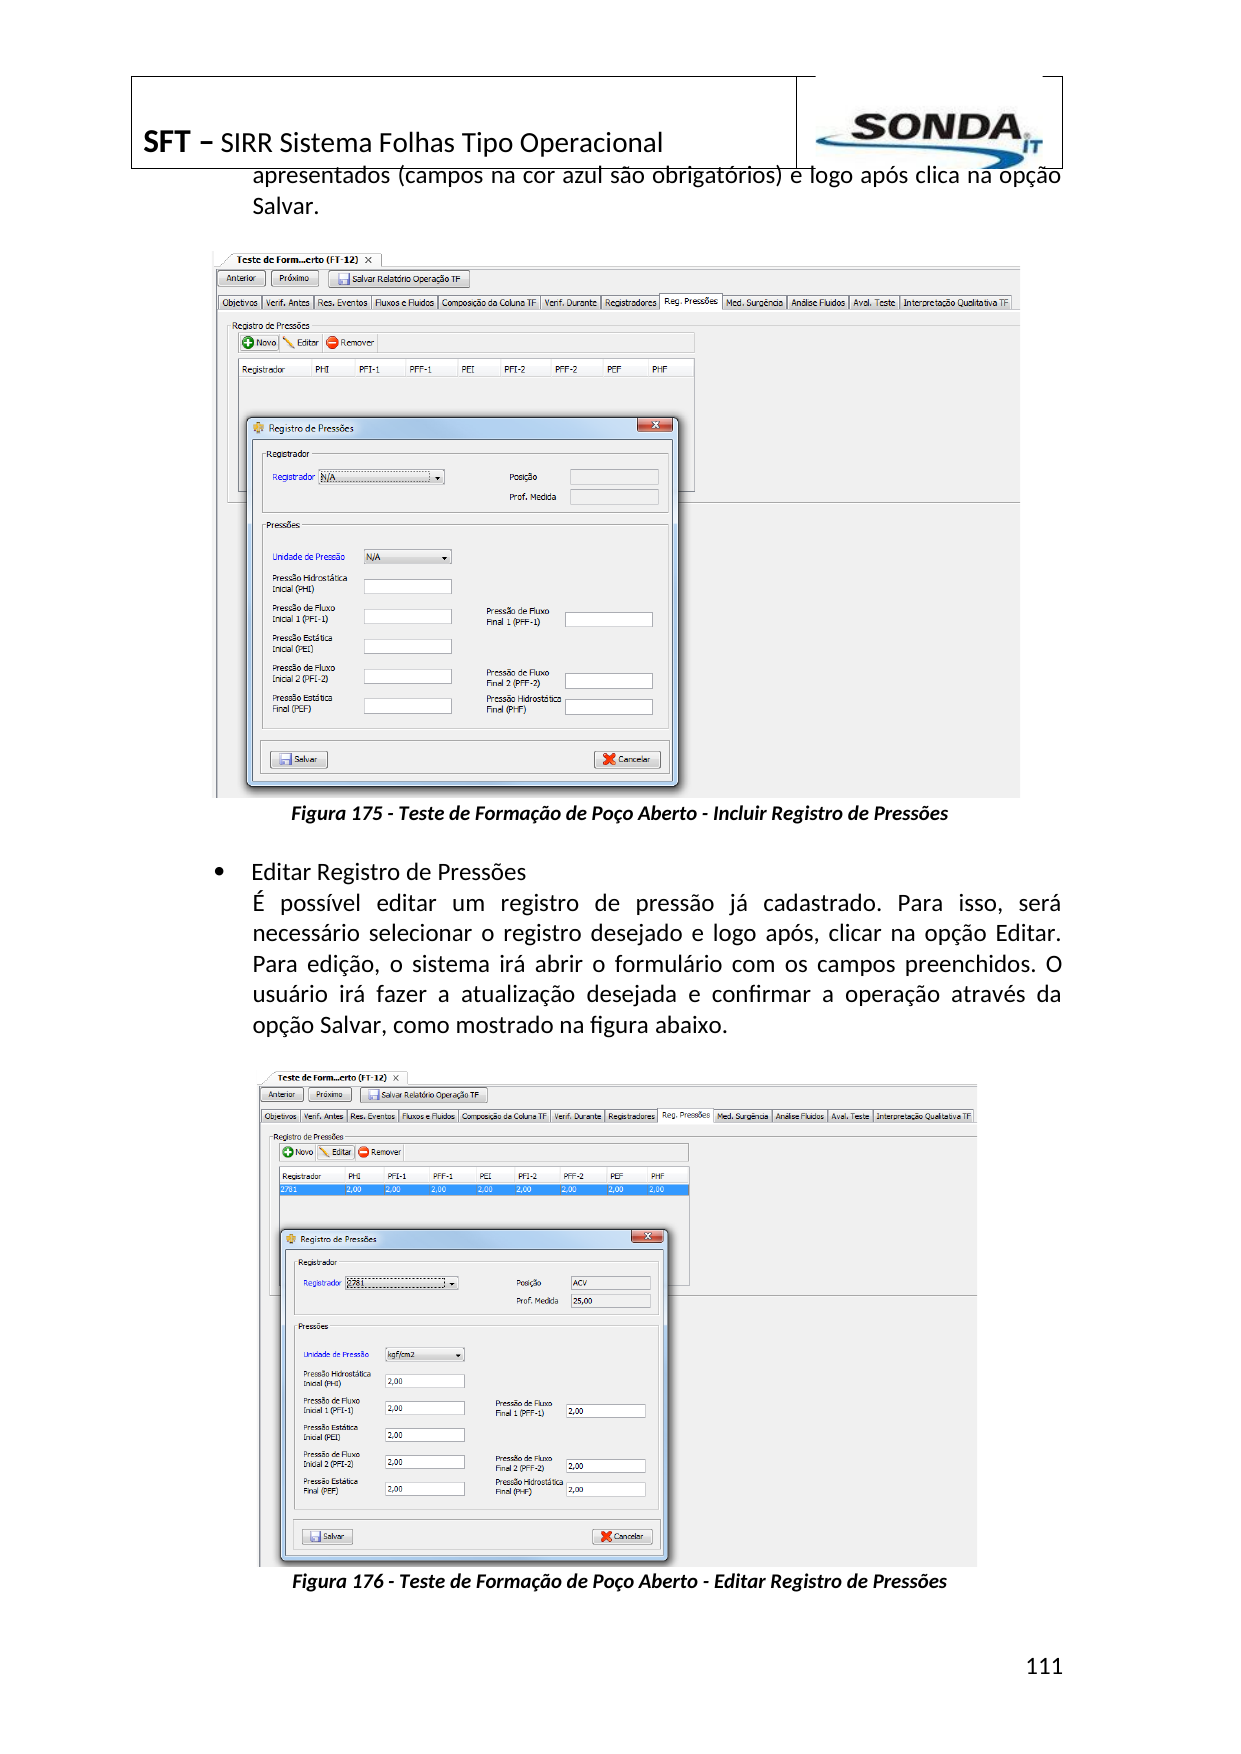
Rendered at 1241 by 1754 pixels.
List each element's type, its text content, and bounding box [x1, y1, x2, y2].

list Editar Registro de Pressões [215, 856, 1223, 887]
text apresentados (campos na cor azul são obrigatórios) e logo após clica na opção Salvar. [252, 159, 1063, 220]
picture [815, 76, 1043, 159]
picture [256, 1070, 978, 1567]
text É possível editar um registro de pressão já cadastrado. Para isso, será necessário selecionar o registro desejado e logo após, clicar na opção Editar. Para edição, o sistema irá abrir o formulário com os campos preenchidos. O usuário irá fazer a atualização desejada e confirmar a operação através da opção Salvar, como mostrado na figura abaixo. [252, 887, 1063, 1039]
picture [211, 251, 1020, 798]
